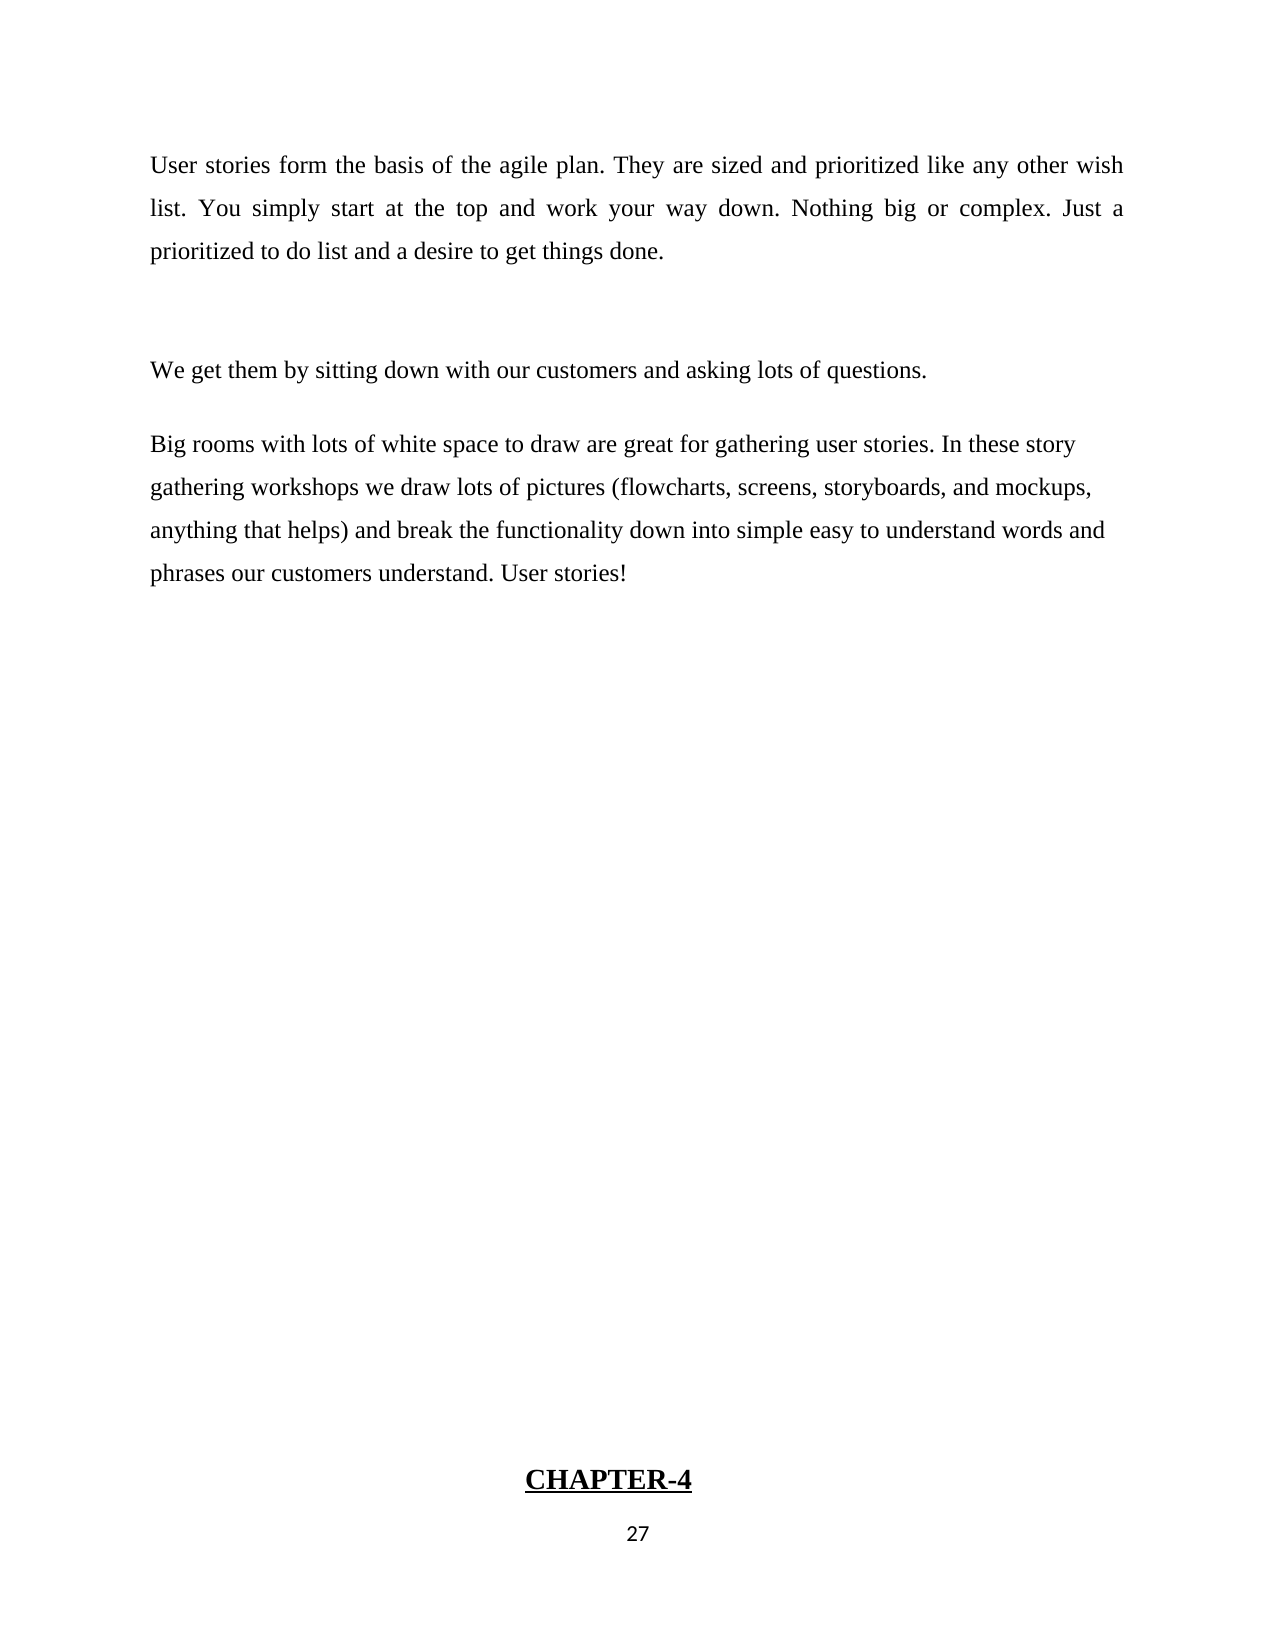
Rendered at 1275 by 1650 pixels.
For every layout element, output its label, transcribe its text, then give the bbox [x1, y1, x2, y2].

text We get them by sitting down with our customers and asking lots of questions. [150, 355, 1125, 383]
text User stories form the basis of the agile plan. They are sized and prioritized like any other wish list. You simply start at the top and work your way down. Nothing big or complex. Just a prioritized to do list and a desire to get things done. [150, 150, 1125, 265]
text CHAPTER-4 [450, 1462, 1125, 1496]
text Big rooms with lots of white space to draw are great for gathering user stories. In these story gathering workshops we draw lots of pictures (flowcharts, screens, storyboards, and mockups, anything that helps) and break the functionality down into simple easy to understand words and phrases our customers understand. User stories! [150, 429, 1125, 587]
